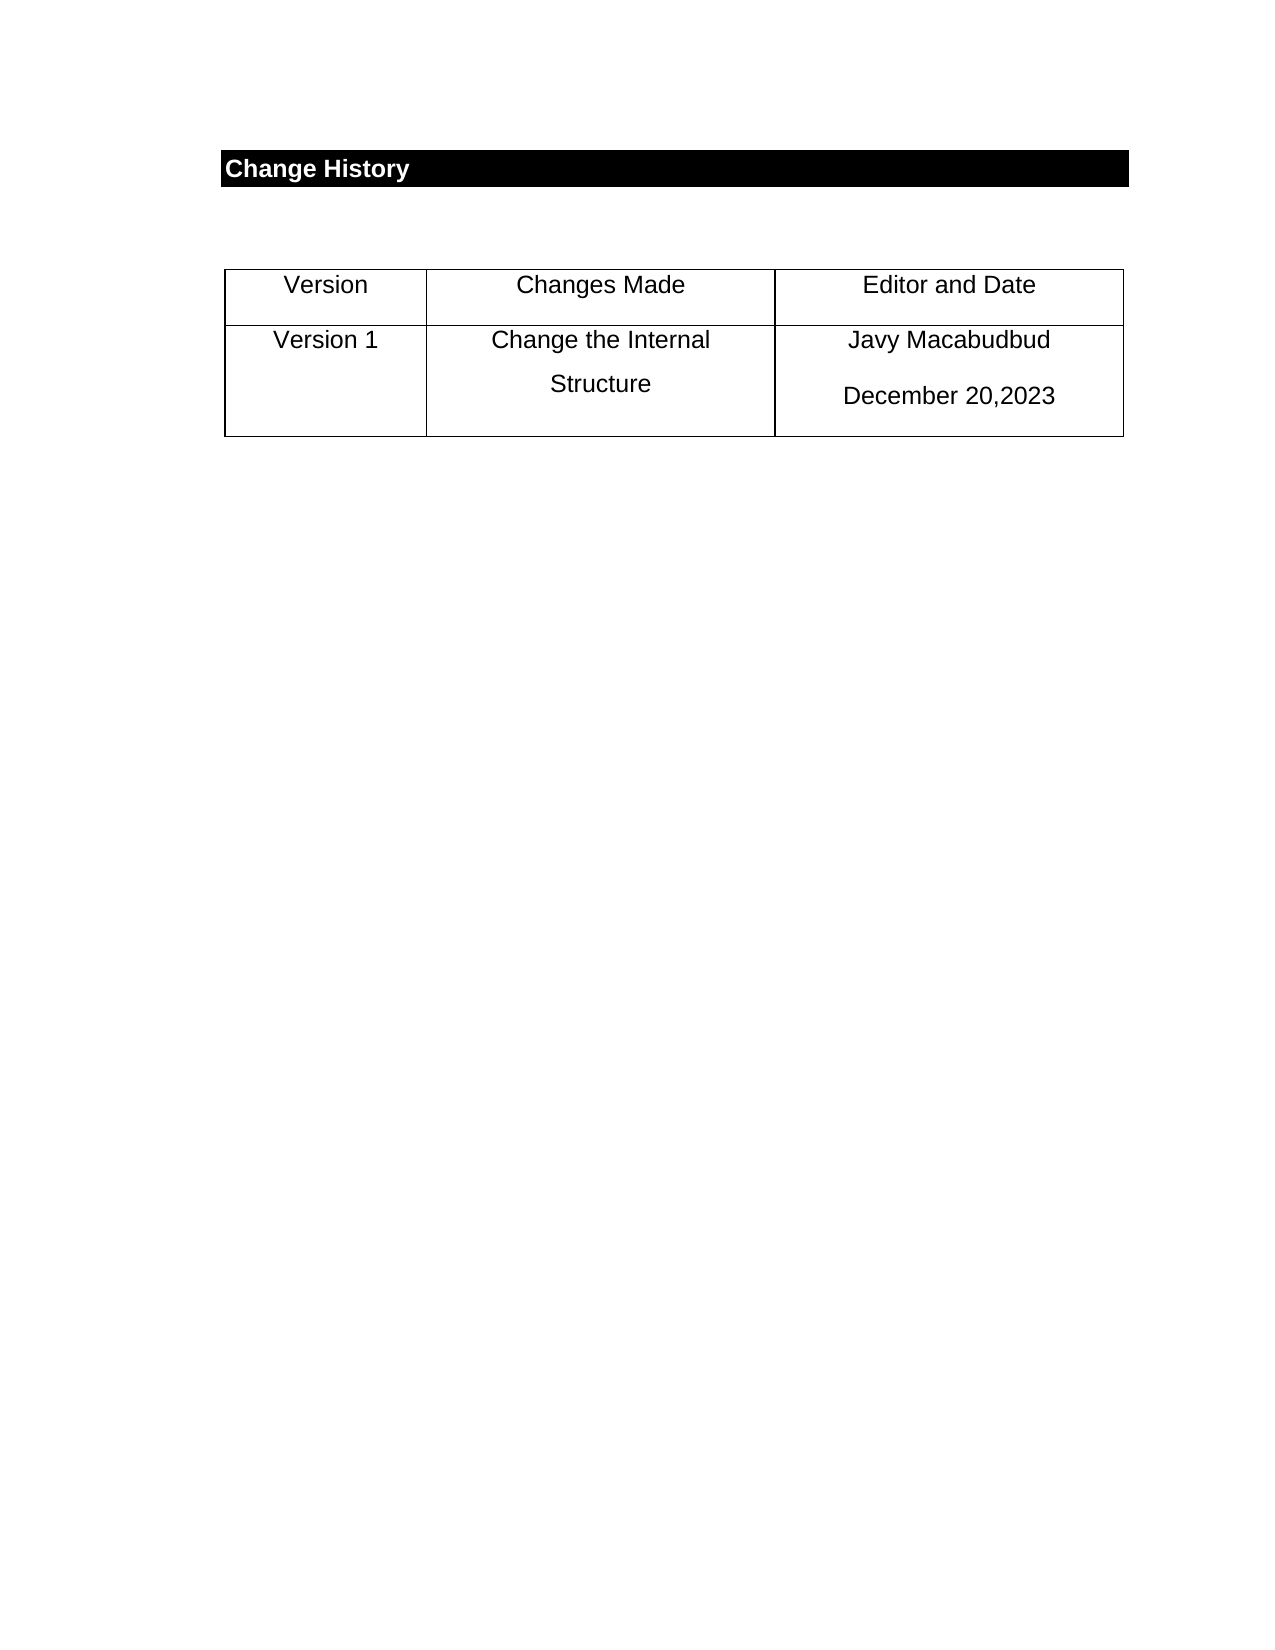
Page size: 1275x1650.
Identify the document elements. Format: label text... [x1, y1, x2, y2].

table_header Editor and Date [776, 270, 1123, 324]
table_cell Javy Macabudbud December 20,2023 [776, 326, 1123, 436]
table_header Changes Made [427, 270, 774, 324]
table_cell Change the Internal Structure [427, 326, 774, 436]
table_header Version [226, 270, 426, 324]
text Change History [223, 152, 1127, 185]
table_cell Version 1 [226, 326, 426, 436]
